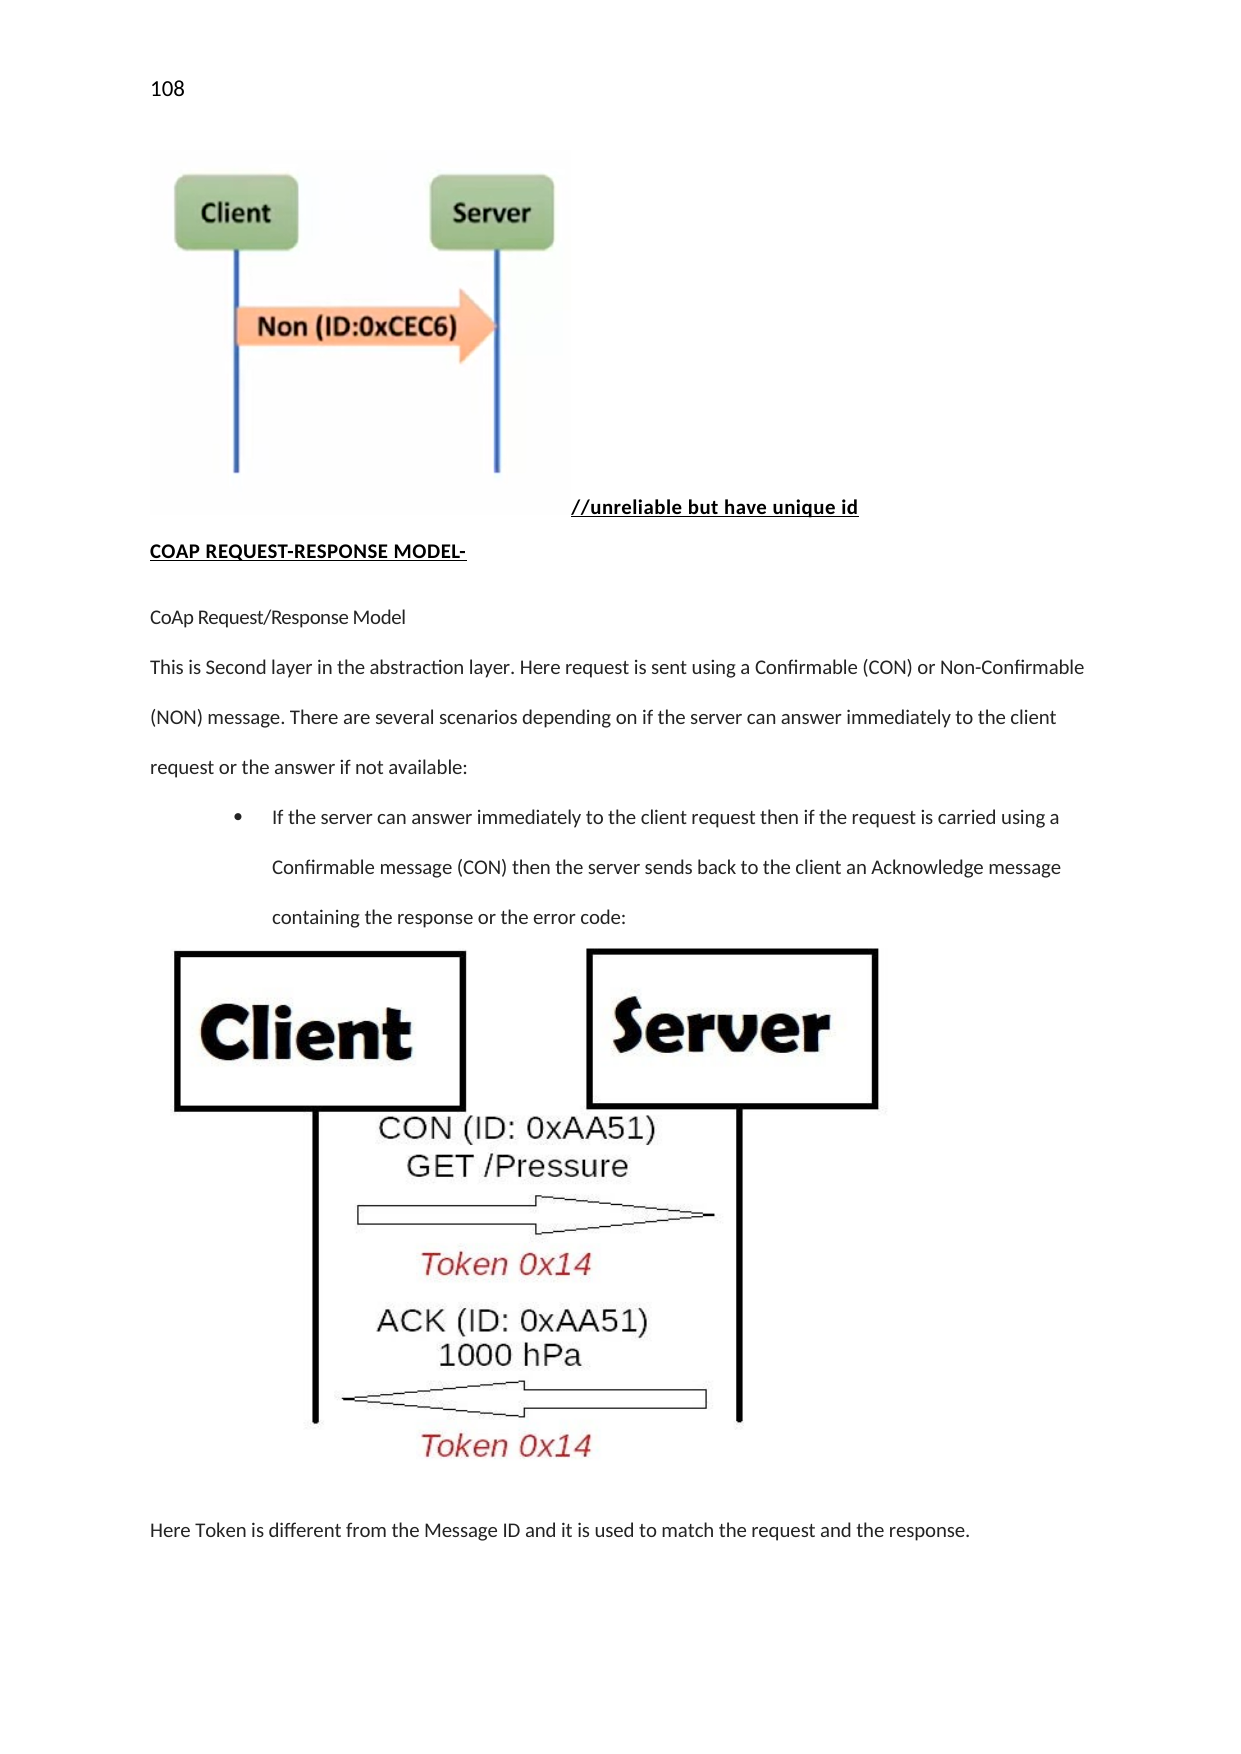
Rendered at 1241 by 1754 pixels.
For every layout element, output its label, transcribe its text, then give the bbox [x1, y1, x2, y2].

text Here Token is different from the Message ID and it is used to match the request and the response. [150, 1492, 1090, 1542]
text This is Second layer in the abstraction layer. Here request is sent using a Confirmable (CON) or Non-Confirmable (NON) message. There are several scenarios depending on if the server can answer immediately to the client request or the answer if not available: [150, 629, 1090, 779]
picture [150, 150, 572, 515]
picture [150, 929, 913, 1474]
subtitle CoAp Request/Response Model [150, 582, 1090, 629]
text COAP REQUEST-RESPONSE MODEL- [150, 538, 1090, 564]
list If the server can answer immediately to the client request then if the request is carried using a Confirmable message (CON) then the server sends back to the client an Acknowledge message containing the response or the error code: [234, 779, 1090, 929]
